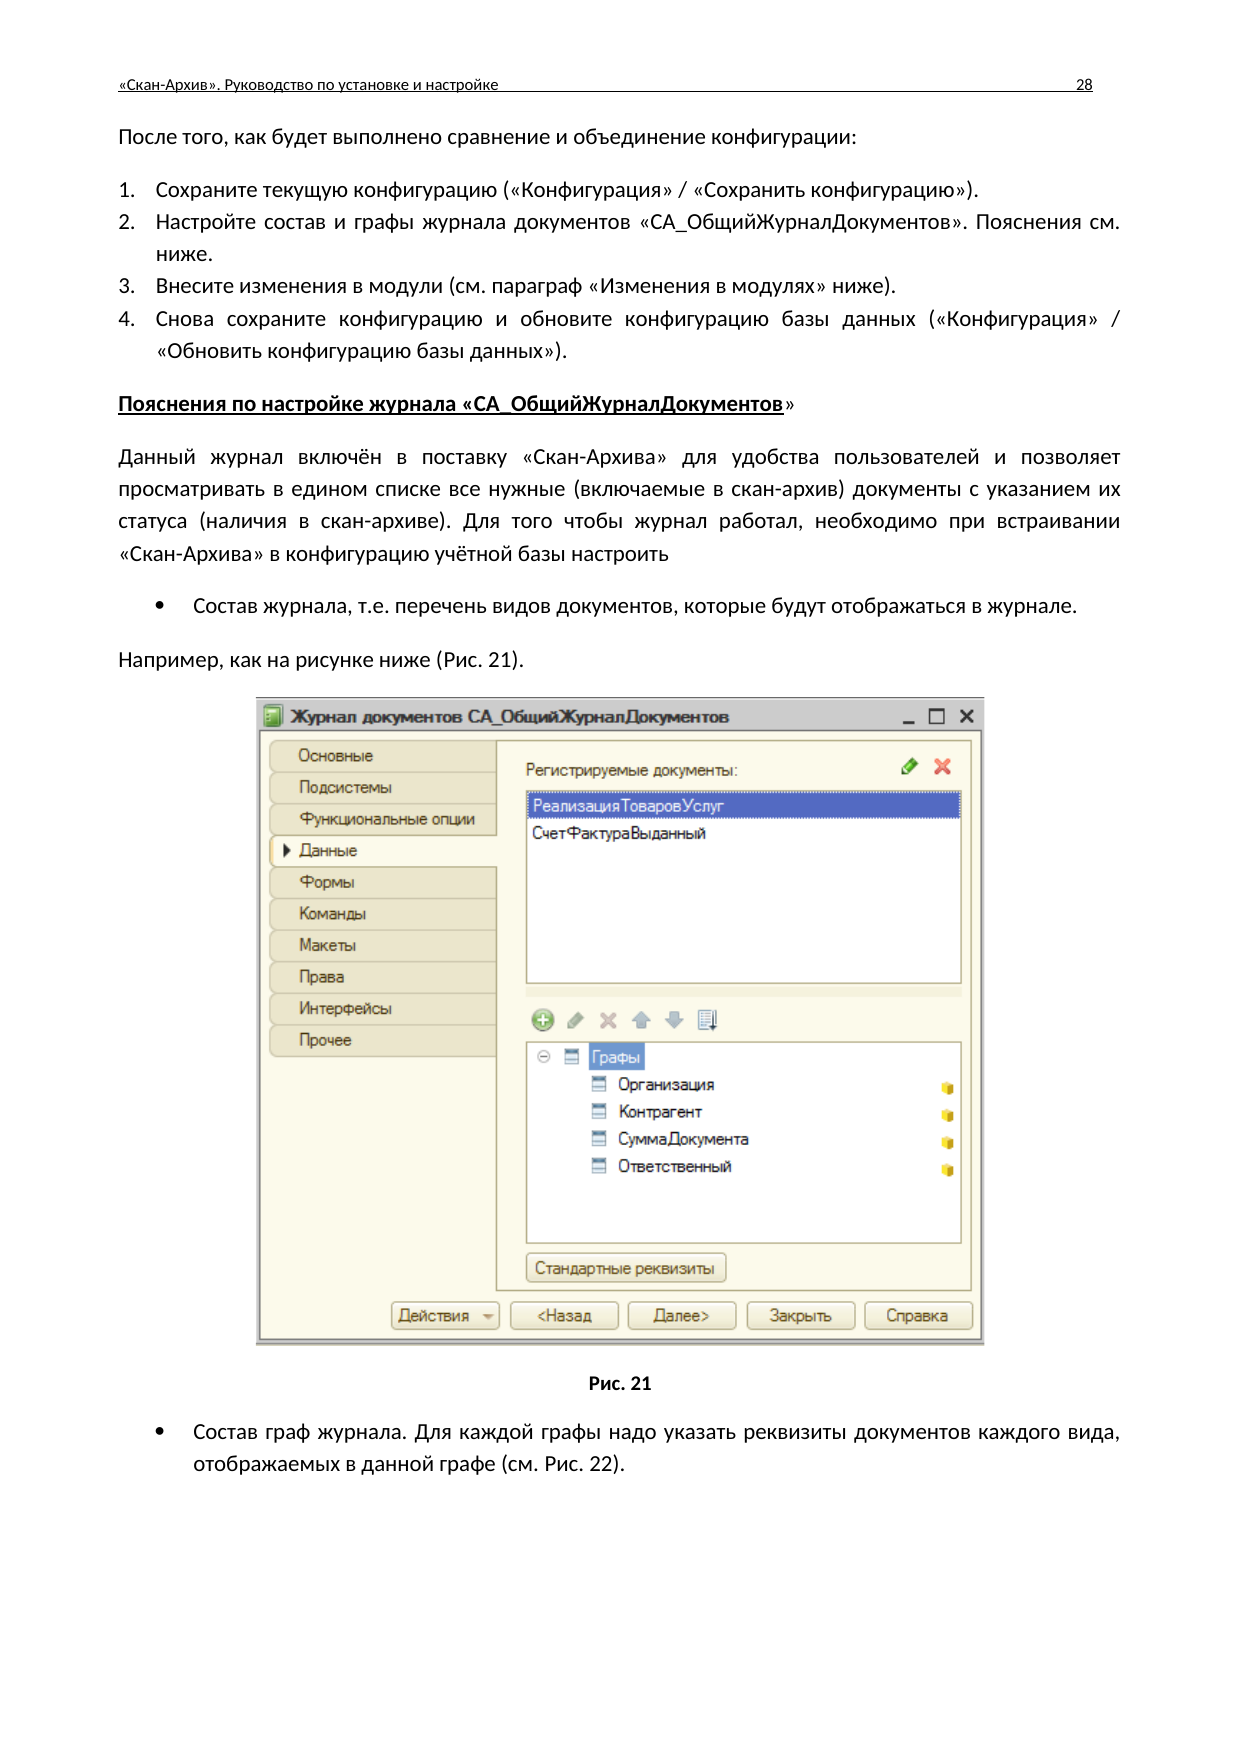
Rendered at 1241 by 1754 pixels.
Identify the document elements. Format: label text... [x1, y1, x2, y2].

list Состав журнала, т.е. перечень видов документов, которые будут отображаться в журнале. [156, 592, 1122, 620]
text Данный журнал включён в поставку «Скан-Архива» для удобства пользователей и позволяет просматривать в едином списке все нужные (включаемые в скан-архив) документы с указанием их статуса (наличия в скан-архиве). Для того чтобы журнал работал, необходимо при встраивании «Скан-Архива» в конфигурацию учётной базы настроить [118, 442, 1122, 567]
list Сохраните текущую конфигурацию («Конфигурация» / «Сохранить конфигурацию»). [118, 175, 1122, 203]
picture [255, 697, 985, 1346]
list Снова сохраните конфигурацию и обновите конфигурацию базы данных («Конфигурация» / «Обновить конфигурацию базы данных»). [118, 304, 1122, 364]
text Пояснения по настройке журнала «СА_ОбщийЖурналДокументов» [118, 389, 1122, 417]
text После того, как будет выполнено сравнение и объединение конфигурации: [118, 122, 1122, 150]
list Внесите изменения в модули (см. параграф «Изменения в модулях» ниже). [118, 272, 1122, 300]
list Состав граф журнала. Для каждой графы надо указать реквизиты документов каждого вида, отображаемых в данной графе (см. Рис. 22). [156, 1417, 1122, 1477]
text Рис. 21 [118, 1371, 1122, 1396]
list Настройте состав и графы журнала документов «СА_ОбщийЖурналДокументов». Пояснения см. ниже. [118, 207, 1122, 267]
text Например, как на рисунке ниже (Рис. 21). [118, 645, 1122, 673]
